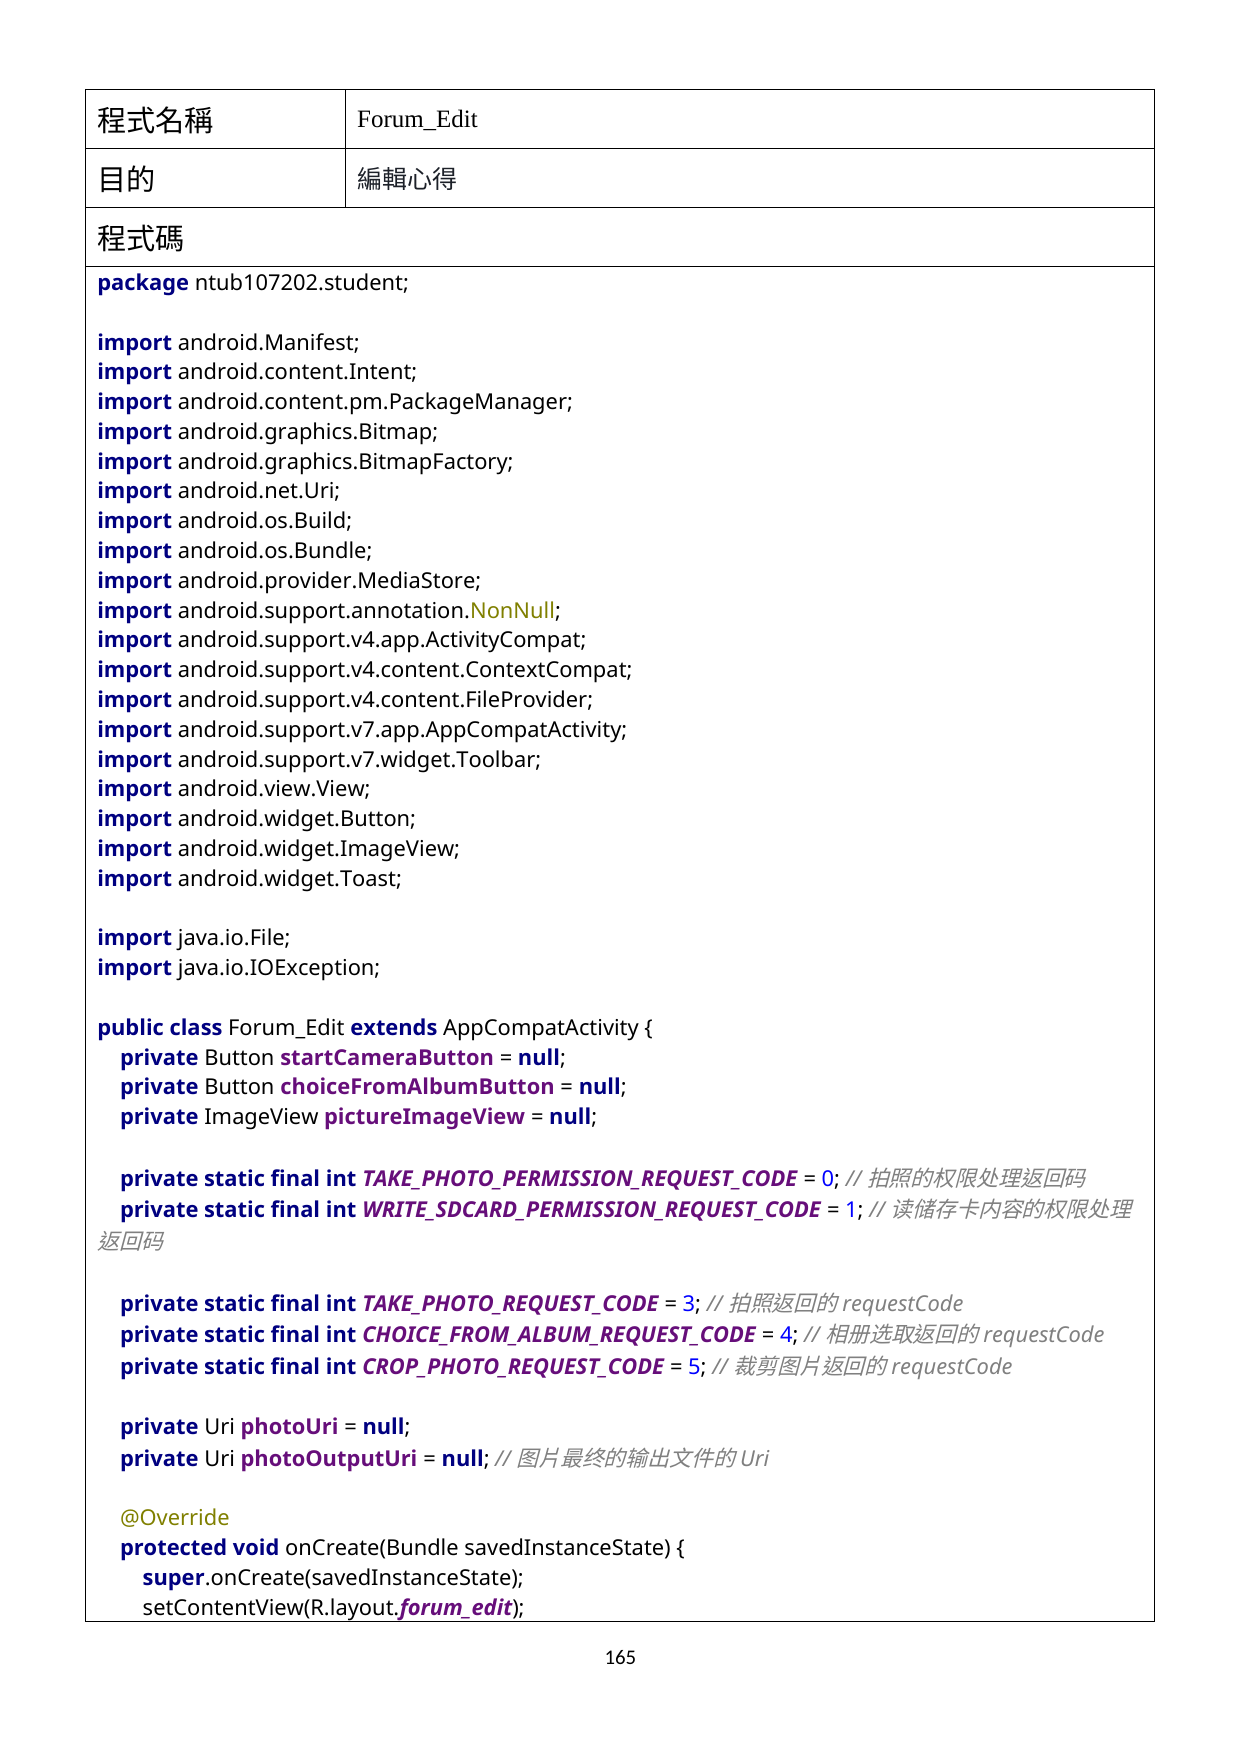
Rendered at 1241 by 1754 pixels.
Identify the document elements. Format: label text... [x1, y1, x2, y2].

table_header Forum_Edit [346, 90, 1154, 148]
table_cell 編輯心得 [346, 149, 1154, 207]
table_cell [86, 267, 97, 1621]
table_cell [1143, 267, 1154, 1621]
table_cell 程式碼 [86, 208, 1154, 266]
table_cell 目的 [86, 149, 345, 207]
table_header 程式名稱 [86, 90, 345, 148]
